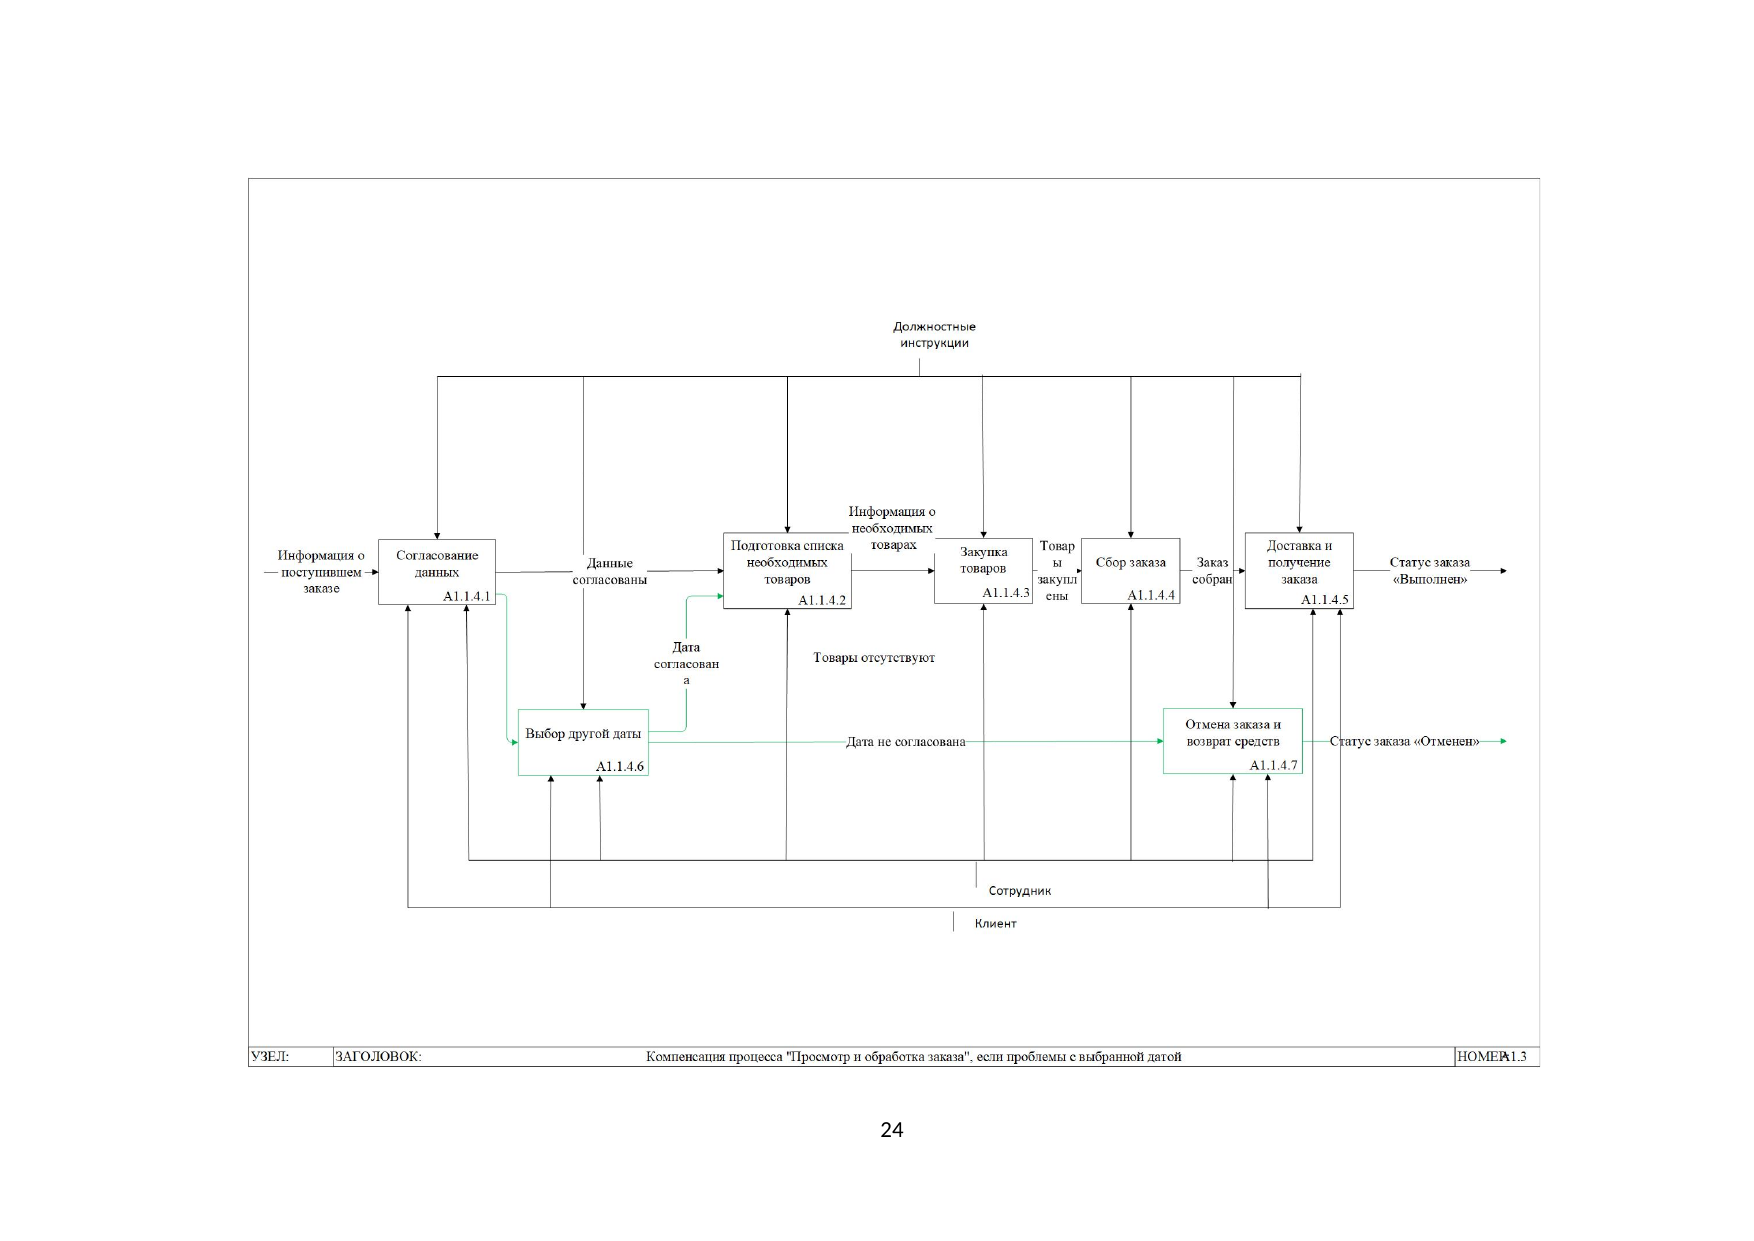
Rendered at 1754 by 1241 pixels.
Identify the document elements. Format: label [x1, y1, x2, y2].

picture [243, 177, 1541, 1071]
